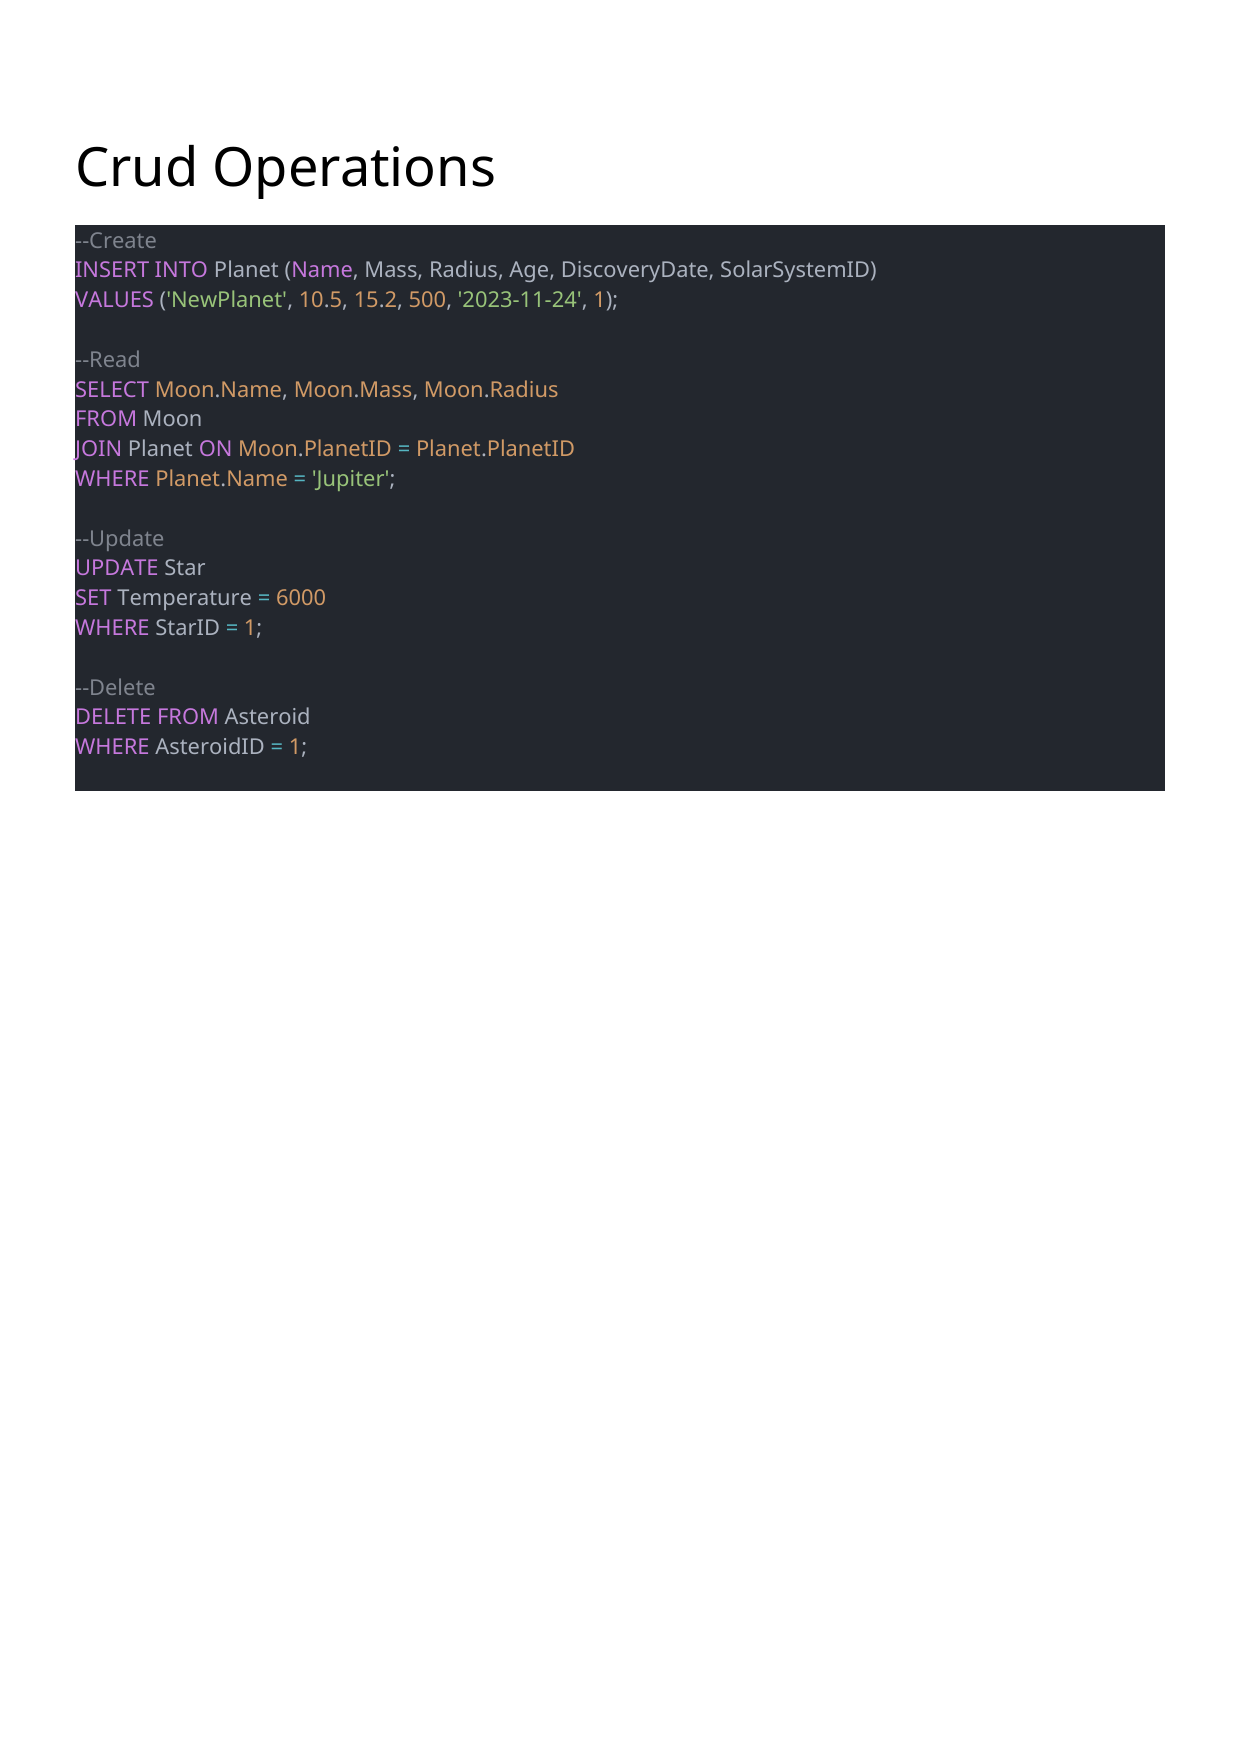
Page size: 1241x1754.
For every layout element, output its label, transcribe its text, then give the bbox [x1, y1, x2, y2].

text JOIN Planet ON Moon.PlanetID = Planet.PlanetID [75, 433, 1165, 463]
text FROM Moon [75, 403, 1165, 433]
text WHERE StarID = 1; [75, 612, 1165, 642]
text Crud Operations [75, 128, 1165, 202]
text --Update [75, 523, 1165, 552]
text --Read [75, 344, 1165, 374]
text VALUES ('NewPlanet', 10.5, 15.2, 500, '2023-11-24', 1); [75, 284, 1165, 314]
text SELECT Moon.Name, Moon.Mass, Moon.Radius [75, 374, 1165, 403]
text --Create [75, 225, 1165, 254]
text DELETE FROM Asteroid [75, 701, 1165, 731]
text UPDATE Star [75, 552, 1165, 582]
text WHERE AsteroidID = 1; [75, 731, 1165, 761]
text --Delete [75, 672, 1165, 701]
text WHERE Planet.Name = 'Jupiter'; [75, 463, 1165, 493]
text SET Temperature = 6000 [75, 582, 1165, 612]
text INSERT INTO Planet (Name, Mass, Radius, Age, DiscoveryDate, SolarSystemID) [75, 254, 1165, 284]
